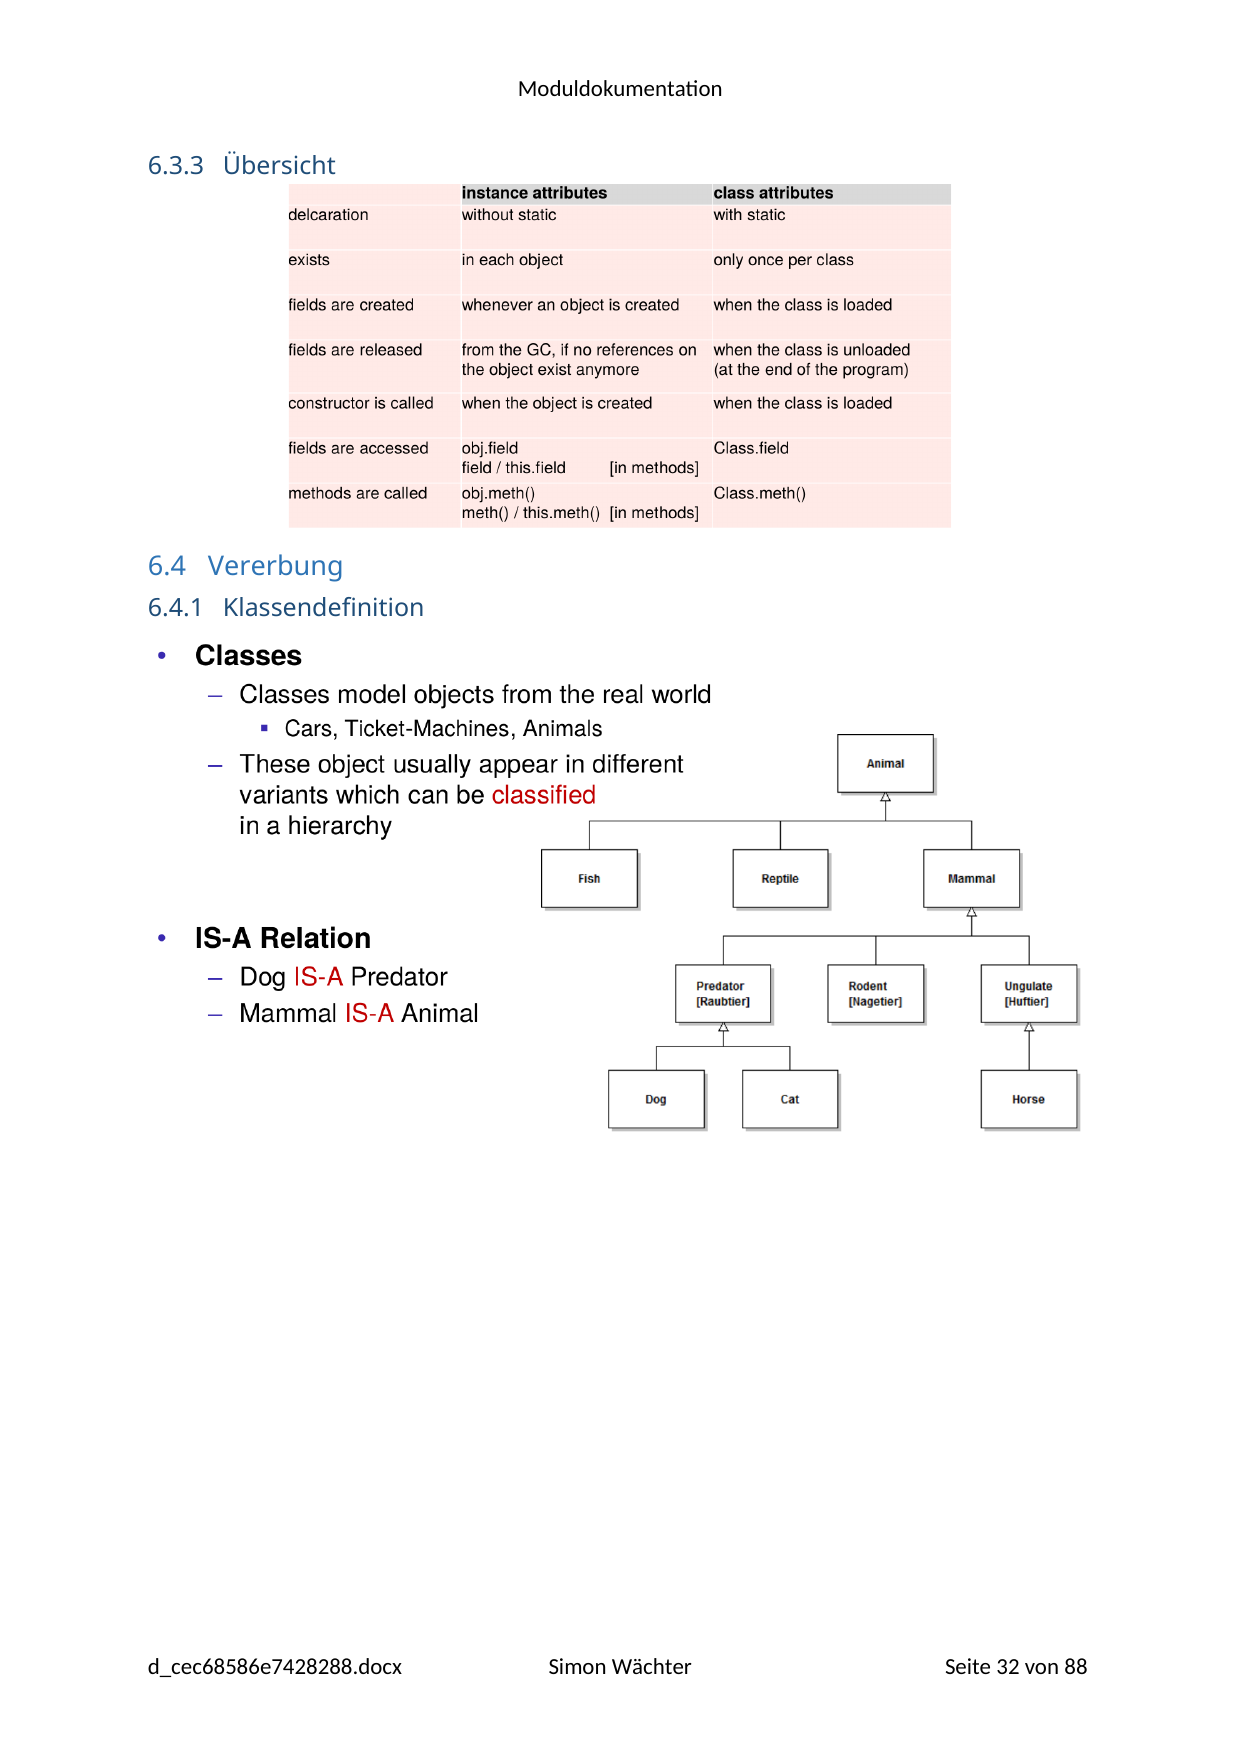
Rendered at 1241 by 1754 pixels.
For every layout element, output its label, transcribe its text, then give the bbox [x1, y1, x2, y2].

picture [147, 626, 1093, 1139]
picture [288, 184, 952, 528]
subtitle Übersicht [148, 148, 1093, 182]
subtitle Klassendefinition [148, 590, 1093, 624]
subtitle Vererbung [148, 546, 1093, 583]
